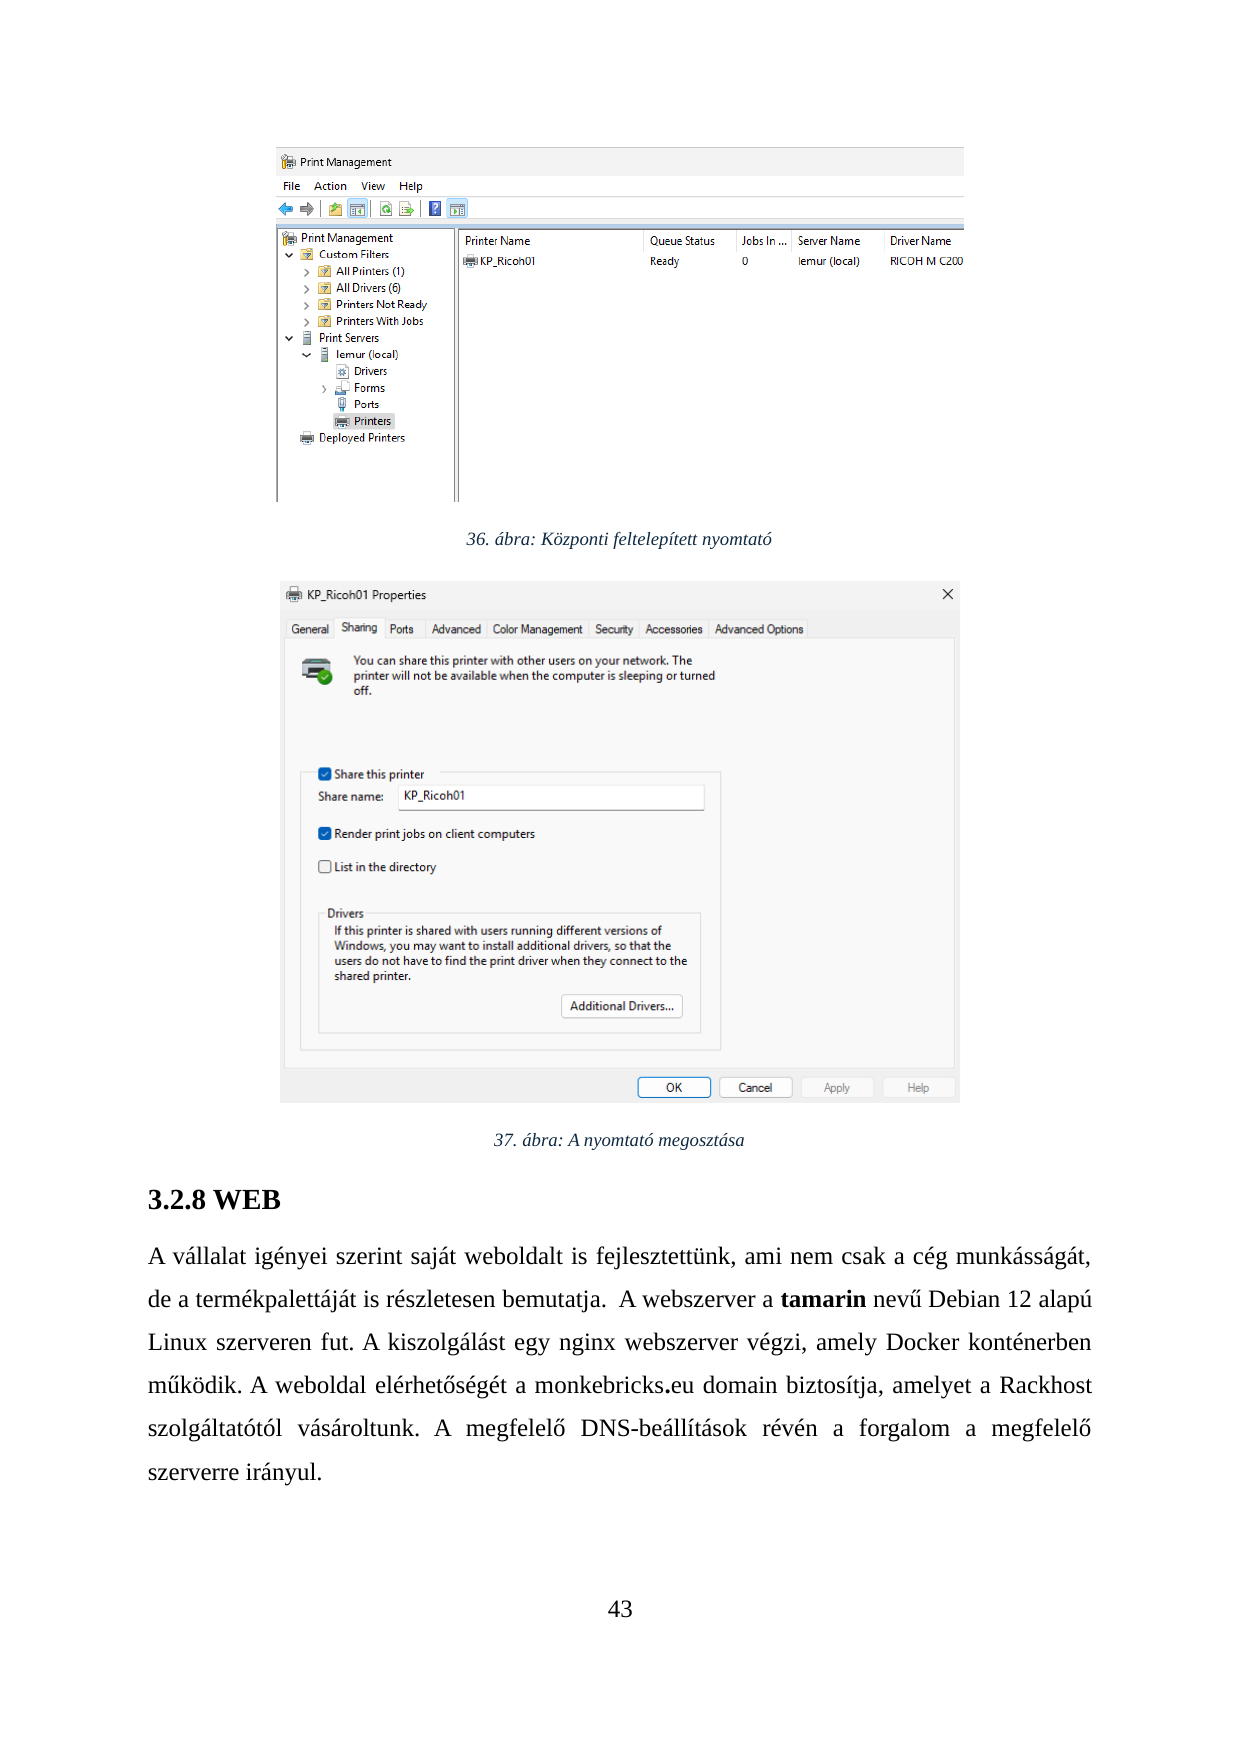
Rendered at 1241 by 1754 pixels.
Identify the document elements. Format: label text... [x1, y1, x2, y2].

text A vállalat igényei szerint saját weboldalt is fejlesztettünk, ami nem csak a cég munkásságát, de a termékpalettáját is részletesen bemutatja. A webszerver a tamarin nevű Debian 12 alapú Linux szerveren fut. A kiszolgálást egy nginx webszerver végzi, amely Docker konténerben működik. A weboldal elérhetőségét a monkebricks.eu domain biztosítja, amelyet a Rackhost szolgáltatótól vásároltunk. A megfelelő DNS-beállítások révén a forgalom a megfelelő szerverre irányul. [148, 1241, 1092, 1485]
text 37. ábra: A nyomtató megosztása [148, 1129, 1092, 1151]
picture [276, 147, 964, 502]
picture [280, 581, 961, 1103]
text 36. ábra: Központi feltelepített nyomtató [148, 528, 1092, 550]
subtitle 3.2.8 WEB [148, 1182, 1092, 1216]
